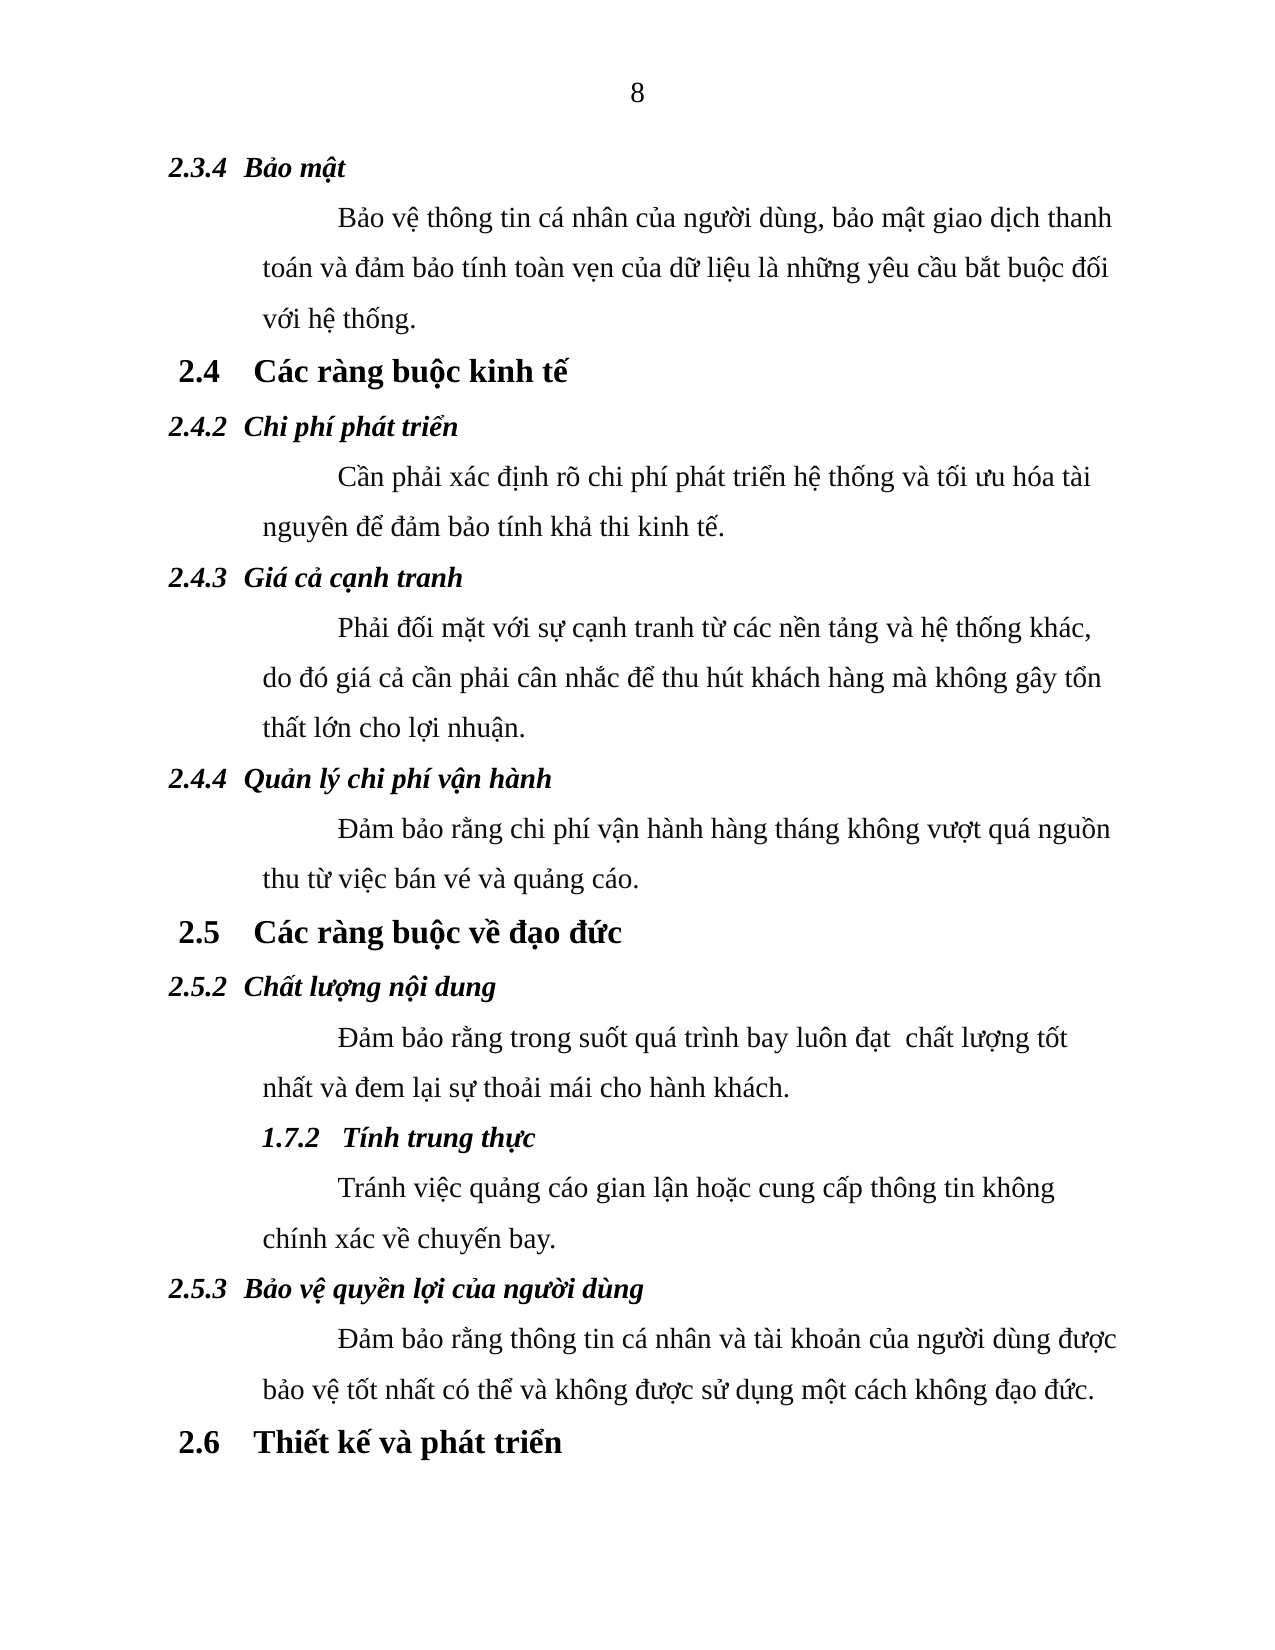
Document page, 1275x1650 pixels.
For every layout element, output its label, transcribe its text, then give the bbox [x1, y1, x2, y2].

text Cần phải xác định rõ chi phí phát triển hệ thống và tối ưu hóa tài nguyên để đảm bảo tính khả thi kinh tế. [262, 459, 1125, 543]
text Đảm bảo rằng trong suốt quá trình bay luôn đạt chất lượng tốt nhất và đem lại sự thoải mái cho hành khách. [262, 1020, 1125, 1103]
list Thiết kế và phát triển [178, 1422, 1125, 1461]
subtitle Giá cả cạnh tranh [169, 560, 1125, 593]
subtitle Các ràng buộc về đạo đức [178, 912, 1125, 950]
subtitle Bảo mật [169, 150, 1125, 183]
subtitle Các ràng buộc kinh tế [178, 351, 1125, 389]
text Đảm bảo rằng thông tin cá nhân và tài khoản của người dùng được bảo vệ tốt nhất có thể và không được sử dụng một cách không đạo đức. [262, 1322, 1125, 1405]
subtitle 1.7.2 Tính trung thực [150, 1120, 1125, 1154]
subtitle Bảo vệ quyền lợi của người dùng [169, 1271, 1125, 1305]
subtitle Quản lý chi phí vận hành [169, 761, 1125, 794]
text Đảm bảo rằng chi phí vận hành hàng tháng không vượt quá nguồn thu từ việc bán vé và quảng cáo. [262, 811, 1125, 895]
subtitle Chi phí phát triển [169, 409, 1125, 442]
text Bảo vệ thông tin cá nhân của người dùng, bảo mật giao dịch thanh toán và đảm bảo tính toàn vẹn của dữ liệu là những yêu cầu bắt buộc đối với hệ thống. [262, 200, 1125, 334]
text Tránh việc quảng cáo gian lận hoặc cung cấp thông tin không chính xác về chuyến bay. [262, 1171, 1125, 1254]
subtitle Chất lượng nội dung [169, 969, 1125, 1003]
text Phải đối mặt với sự cạnh tranh từ các nền tảng và hệ thống khác, do đó giá cả cần phải cân nhắc để thu hút khách hàng mà không gây tổn thất lớn cho lợi nhuận. [262, 610, 1125, 744]
